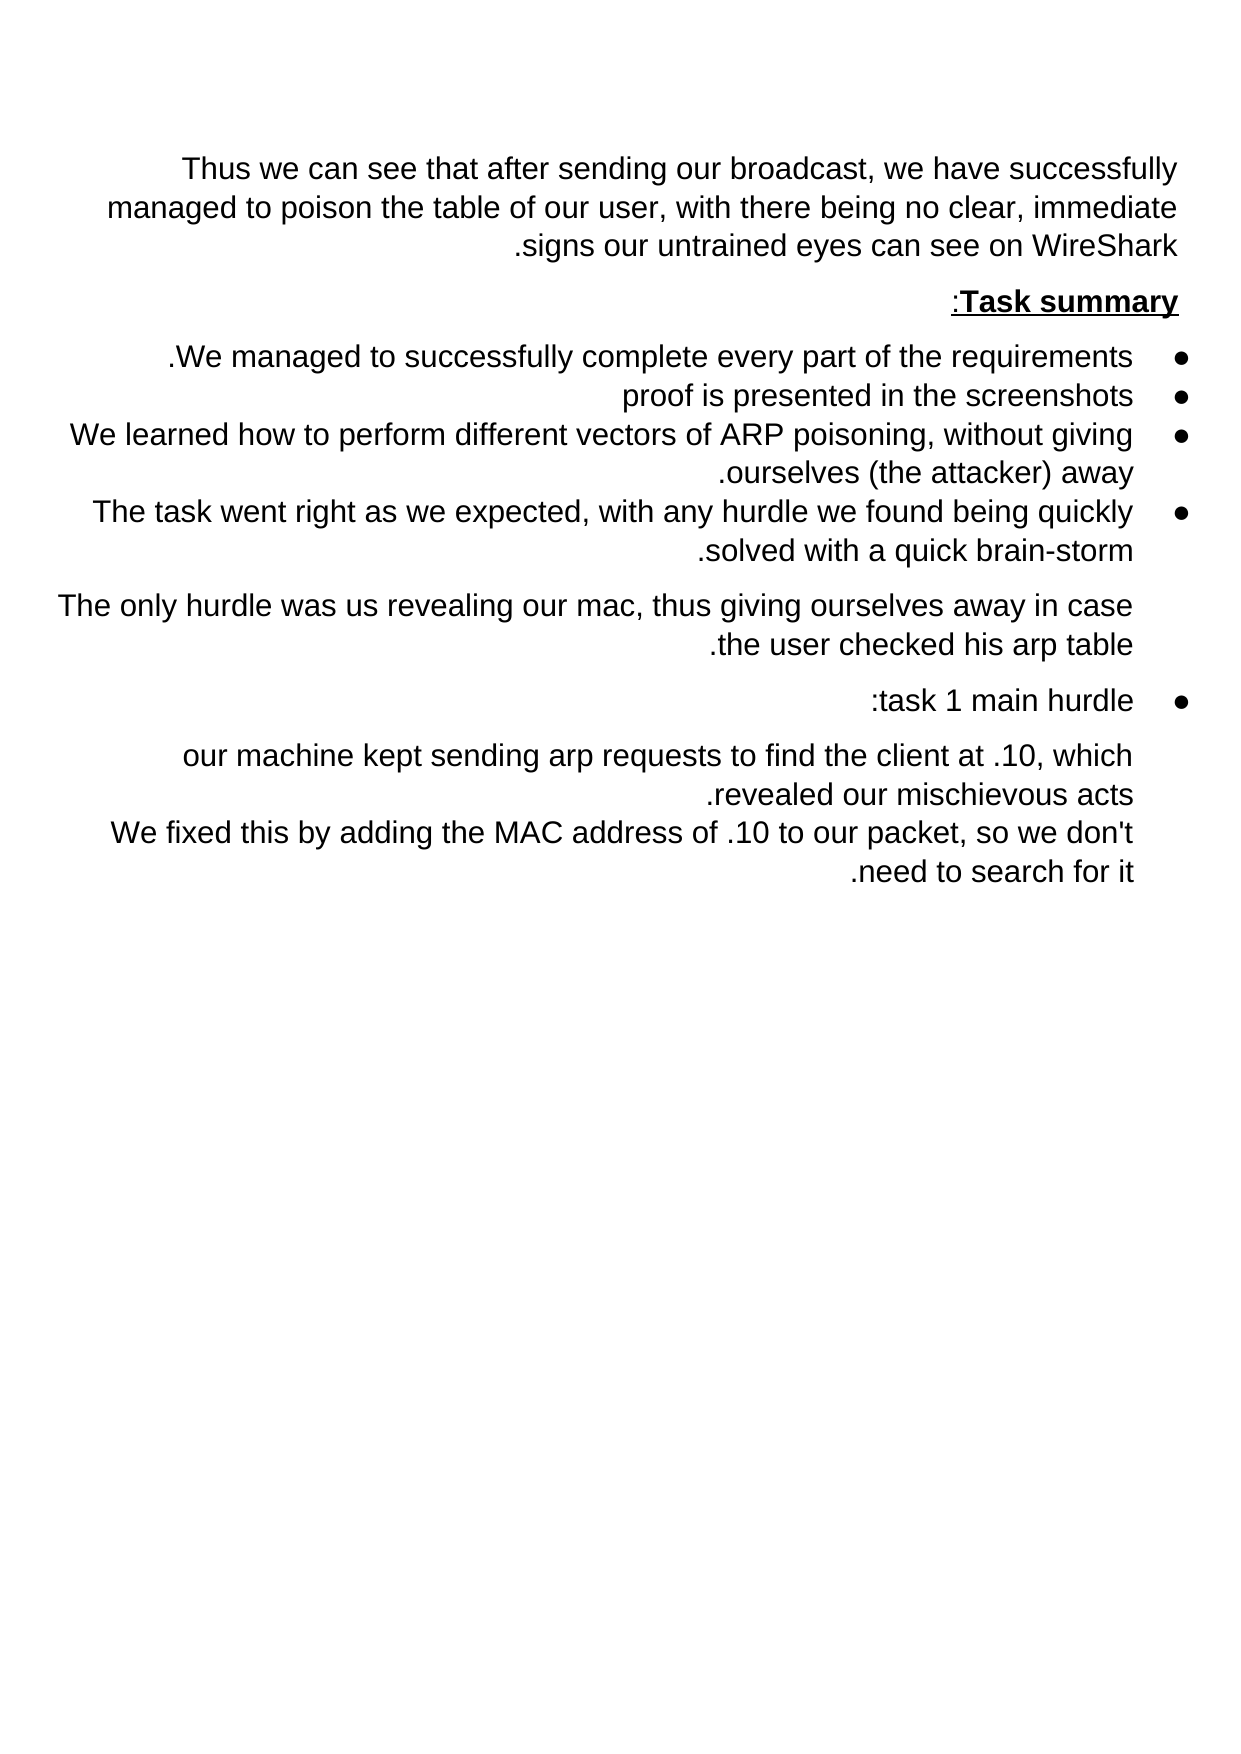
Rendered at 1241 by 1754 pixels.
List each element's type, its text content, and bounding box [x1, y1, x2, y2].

text Task summary: [57, 283, 1179, 319]
text The only hurdle was us revealing our mac, thus giving ourselves away in case the user checked his arp table. [57, 587, 1134, 662]
text our machine kept sending arp requests to find the client at .10, which revealed our mischievous acts. We fixed this by adding the MAC address of .10 to our packet, so we don't need to search for it. [57, 737, 1134, 889]
text Thus we can see that after sending our broadcast, we have successfully managed to poison the table of our user, with there being no clear, immediate signs our untrained eyes can see on WireShark. [57, 150, 1179, 263]
list The task went right as we expected, with any hurdle we found being quickly solved with a quick brain-storm. [57, 493, 1172, 568]
list We managed to successfully complete every part of the requirements. [57, 338, 1172, 374]
list We learned how to perform different vectors of ARP poisoning, without giving ourselves (the attacker) away. [57, 416, 1172, 491]
list task 1 main hurdle: [57, 682, 1172, 718]
list proof is presented in the screenshots [57, 377, 1172, 413]
